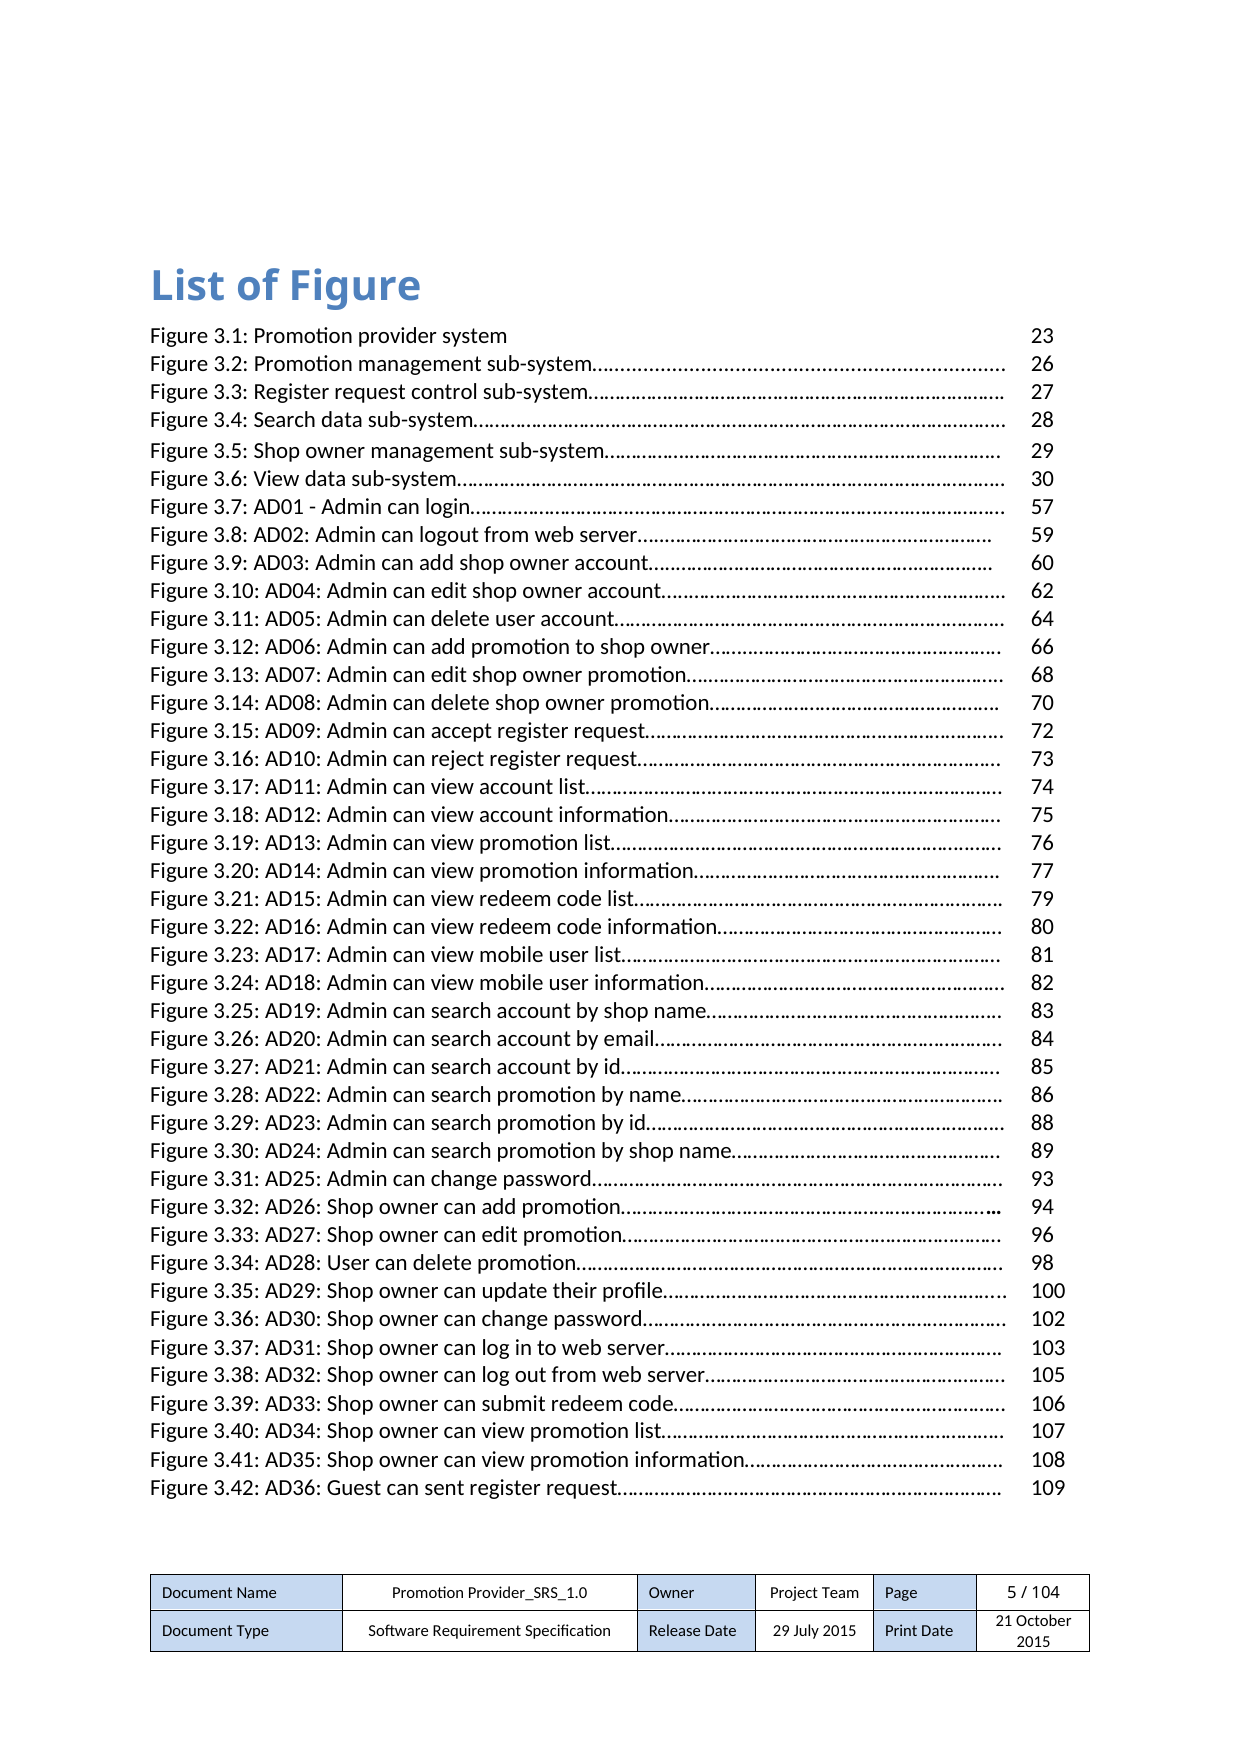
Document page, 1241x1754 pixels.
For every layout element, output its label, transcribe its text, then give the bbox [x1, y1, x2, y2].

subtitle List of Figure [150, 256, 1090, 313]
table_cell 29 [1019, 436, 1078, 464]
table_cell Figure 3.25: AD19: Admin can search account by shop name……………………………………………….. [139, 996, 1019, 1024]
table_cell 89 [1019, 1136, 1078, 1164]
table_cell 94 [1019, 1193, 1078, 1221]
table_cell 70 [1019, 688, 1078, 716]
table_cell Figure 3.23: AD17: Admin can view mobile user list……………………………………………………………… [139, 940, 1019, 968]
table_cell 68 [1019, 660, 1078, 688]
table_cell Figure 3.35: AD29: Shop owner can update their profile……………………………………………………….. [139, 1277, 1019, 1304]
table_cell Figure 3.19: AD13: Admin can view promotion list…………………………………………………………..…… [139, 828, 1019, 856]
table_cell 74 [1019, 772, 1078, 800]
table_cell Figure 3.2: Promotion management sub-system…..................................................................... [139, 349, 1019, 377]
table_cell 93 [1019, 1165, 1078, 1192]
table_header 23 [1019, 321, 1078, 349]
table_cell 62 [1019, 576, 1078, 604]
table_cell Figure 3.11: AD05: Admin can delete user account……………………………………………………………….. [139, 604, 1019, 632]
table_cell Figure 3.15: AD09: Admin can accept register request………………………………………………………….. [139, 716, 1019, 744]
table_cell 66 [1019, 632, 1078, 660]
table_cell 84 [1019, 1024, 1078, 1052]
table_cell 27 [1019, 377, 1078, 405]
table_cell 59 [1019, 520, 1078, 548]
table_header Figure 3.1: Promotion provider system…………………………………………………………………………………. [139, 321, 1019, 349]
table_cell Figure 3.29: AD23: Admin can search promotion by id………………………………………………………….. [139, 1109, 1019, 1136]
table_cell 102 [1019, 1305, 1078, 1333]
table_cell 77 [1019, 856, 1078, 884]
table_cell 60 [1019, 548, 1078, 576]
table_cell Figure 3.22: AD16: Admin can view redeem code information……………………………………………… [139, 912, 1019, 940]
table_cell Figure 3.40: AD34: Shop owner can view promotion list……………………………………………………….. [139, 1417, 1019, 1445]
table_cell 76 [1019, 828, 1078, 856]
table_cell Figure 3.39: AD33: Shop owner can submit redeem code……………………………………………………… [139, 1389, 1019, 1417]
table_cell 26 [1019, 349, 1078, 377]
table_cell Figure 3.8: AD02: Admin can logout from web server…..……………………………………….……………. [139, 520, 1019, 548]
table_cell Figure 3.38: AD32: Shop owner can log out from web server………………………………………………… [139, 1361, 1019, 1389]
table_cell Figure 3.26: AD20: Admin can search account by email………………………………………………………… [139, 1024, 1019, 1052]
table_cell Figure 3.36: AD30: Shop owner can change password…………………………………………………………… [139, 1305, 1019, 1333]
table_cell 79 [1019, 884, 1078, 912]
table_cell Figure 3.31: AD25: Admin can change password…………………………………………………………………… [139, 1165, 1019, 1192]
table_cell Figure 3.7: AD01 - Admin can login…………………………..………………………………………..….……………… [139, 492, 1019, 520]
table_cell Figure 3.10: AD04: Admin can edit shop owner account…..……………………………………….………….. [139, 576, 1019, 604]
table_cell 72 [1019, 716, 1078, 744]
table_cell Figure 3.18: AD12: Admin can view account information……………………………………………………… [139, 800, 1019, 828]
table_cell Figure 3.14: AD08: Admin can delete shop owner promotion………………………………………………. [139, 688, 1019, 716]
table_cell 28 [1019, 405, 1078, 436]
table_cell Figure 3.24: AD18: Admin can view mobile user information………………………………………………… [139, 968, 1019, 996]
table_cell 85 [1019, 1053, 1078, 1080]
table_cell 88 [1019, 1109, 1078, 1136]
table_cell 83 [1019, 996, 1078, 1024]
table_cell 103 [1019, 1333, 1078, 1361]
table_cell Figure 3.42: AD36: Guest can sent register request………………………………………………………………. [139, 1473, 1019, 1501]
table_cell 57 [1019, 492, 1078, 520]
table_cell 86 [1019, 1080, 1078, 1108]
table_cell Figure 3.16: AD10: Admin can reject register request…………………………………………………………… [139, 744, 1019, 772]
table_cell 82 [1019, 968, 1078, 996]
table_cell 73 [1019, 744, 1078, 772]
table_cell 80 [1019, 912, 1078, 940]
table_cell Figure 3.13: AD07: Admin can edit shop owner promotion….……………………………………………….. [139, 660, 1019, 688]
table_cell 108 [1019, 1445, 1078, 1473]
table_cell Figure 3.12: AD06: Admin can add promotion to shop owner……..……………………………………….. [139, 632, 1019, 660]
table_cell 81 [1019, 940, 1078, 968]
table_cell Figure 3.17: AD11: Admin can view account list…………………………………………………….……………… [139, 772, 1019, 800]
table_cell 96 [1019, 1221, 1078, 1248]
table_cell Figure 3.5: Shop owner management sub-system…………….………………………………………………….. [139, 436, 1019, 464]
table_cell Figure 3.4: Search data sub-system……………………………………………………………………………………….. [139, 405, 1019, 436]
table_cell Figure 3.21: AD15: Admin can view redeem code list……………………………………………………………. [139, 884, 1019, 912]
table_cell 109 [1019, 1473, 1078, 1501]
table_cell Figure 3.37: AD31: Shop owner can log in to web server………………………………………………………. [139, 1333, 1019, 1361]
table_cell Figure 3.3: Register request control sub-system……………………………………………………………………. [139, 377, 1019, 405]
table_cell 30 [1019, 464, 1078, 492]
table_cell 100 [1019, 1277, 1078, 1304]
table_cell Figure 3.34: AD28: User can delete promotion……………………………………………………………………… [139, 1249, 1019, 1277]
table_cell 106 [1019, 1389, 1078, 1417]
table_cell 107 [1019, 1417, 1078, 1445]
table_cell 98 [1019, 1249, 1078, 1277]
table_cell Figure 3.20: AD14: Admin can view promotion information…………………………………………………. [139, 856, 1019, 884]
table_cell Figure 3.30: AD24: Admin can search promotion by shop name…………………………………………… [139, 1136, 1019, 1164]
table_cell Figure 3.41: AD35: Shop owner can view promotion information…………………………………………. [139, 1445, 1019, 1473]
table_cell Figure 3.33: AD27: Shop owner can edit promotion……………………………………………………………… [139, 1221, 1019, 1248]
table_cell 64 [1019, 604, 1078, 632]
table_cell 75 [1019, 800, 1078, 828]
table_cell Figure 3.6: View data sub-system………………………………………………………………………………………….. [139, 464, 1019, 492]
table_cell 105 [1019, 1361, 1078, 1389]
table_cell Figure 3.27: AD21: Admin can search account by id……………………………………………………………… [139, 1053, 1019, 1080]
table_cell Figure 3.28: AD22: Admin can search promotion by name……………………………………………………. [139, 1080, 1019, 1108]
table_cell Figure 3.32: AD26: Shop owner can add promotion……………………………………………………………… [139, 1193, 1019, 1221]
table_cell Figure 3.9: AD03: Admin can add shop owner account…..……………………………………….………….. [139, 548, 1019, 576]
